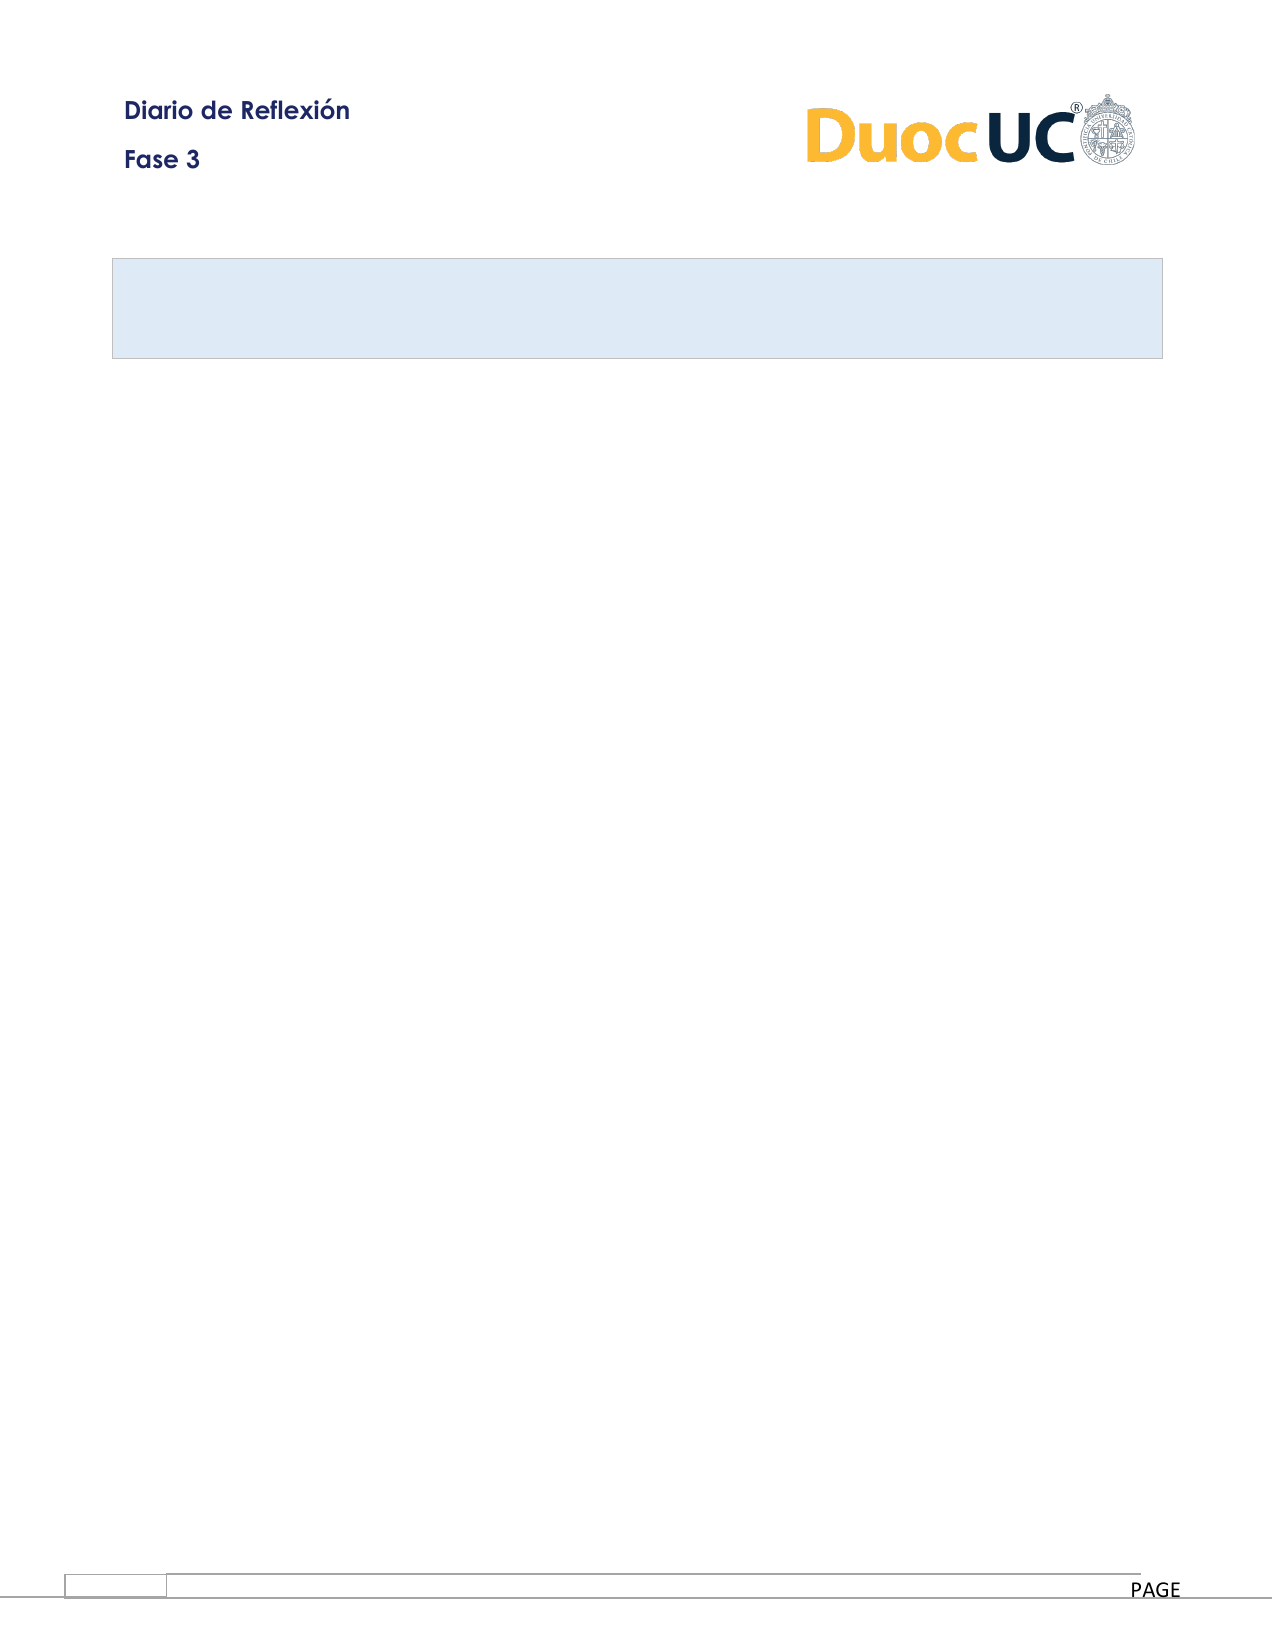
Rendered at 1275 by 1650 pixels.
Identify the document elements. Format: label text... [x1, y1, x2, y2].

picture [807, 94, 1135, 165]
